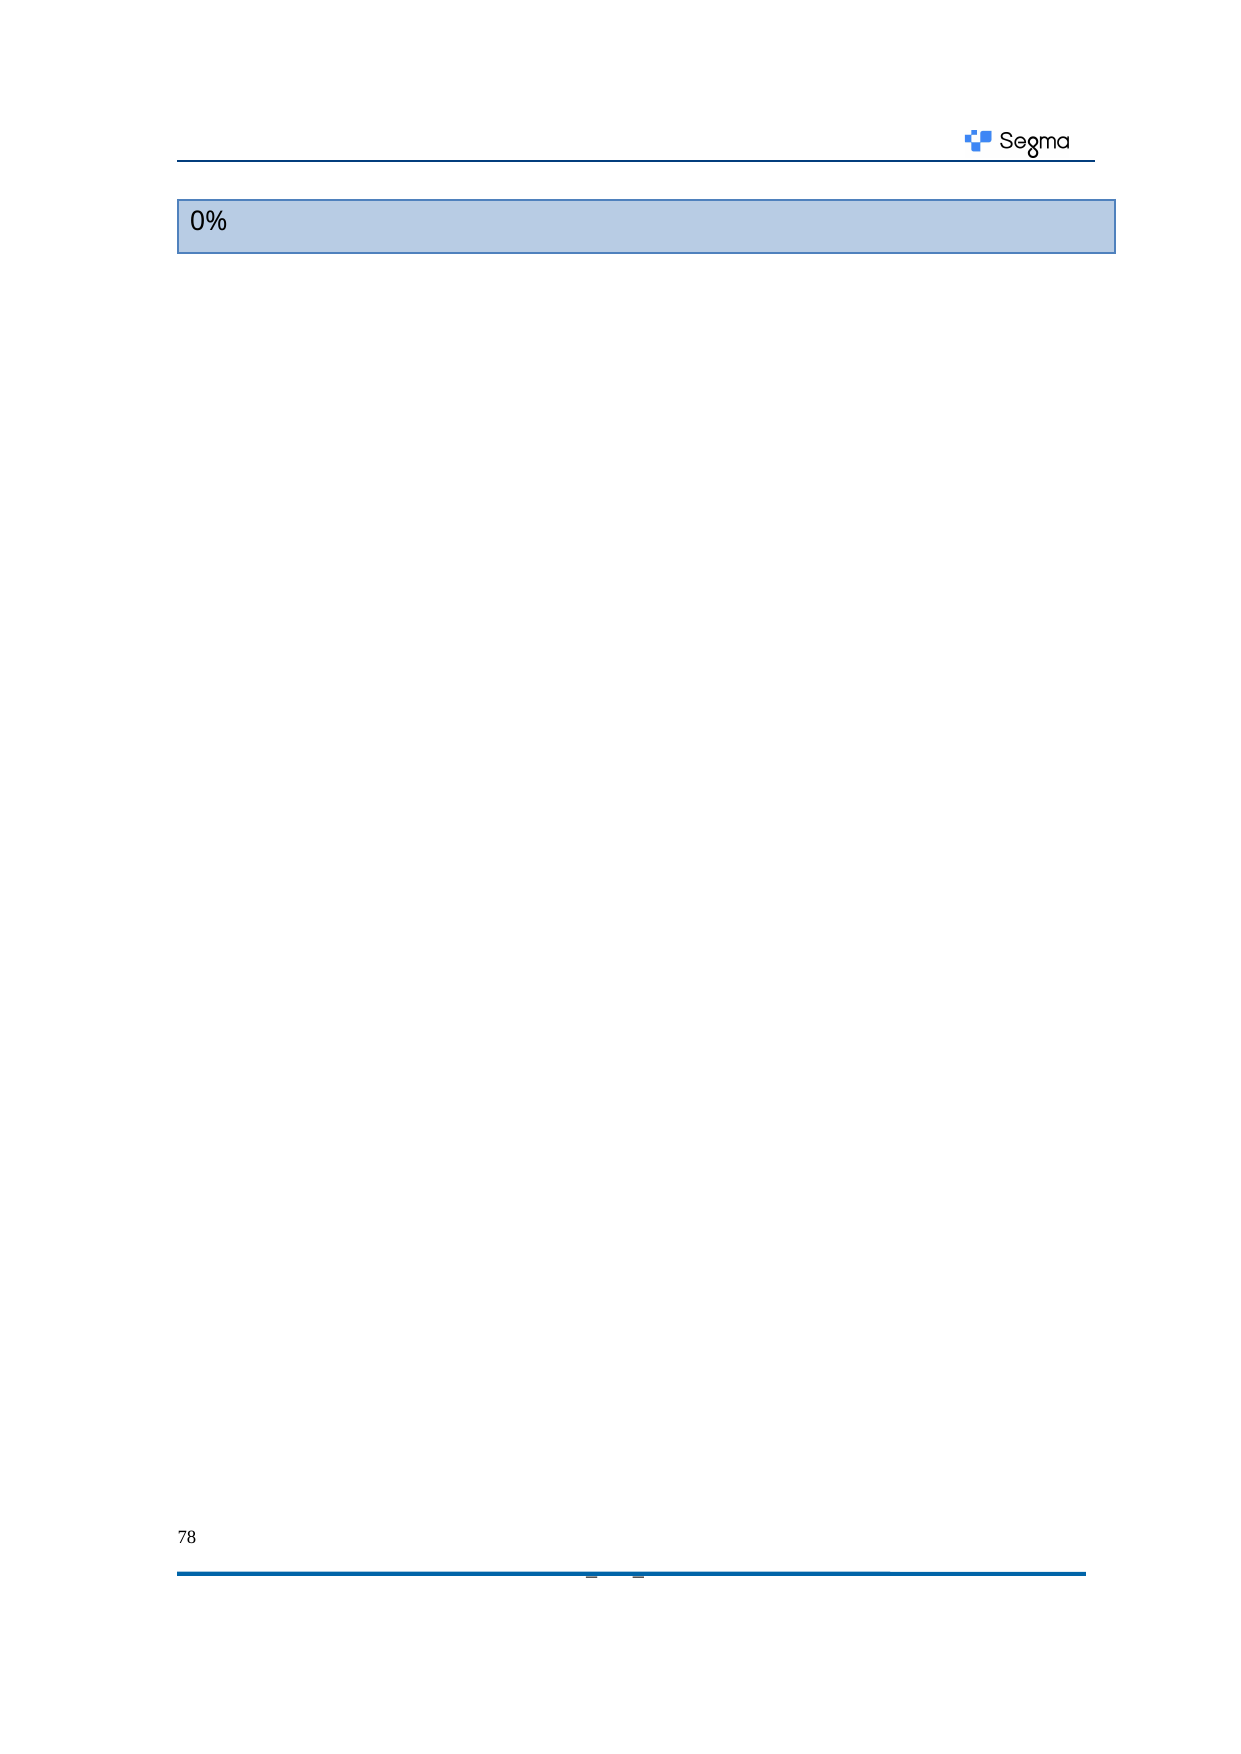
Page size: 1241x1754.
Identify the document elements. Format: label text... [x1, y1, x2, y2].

picture [964, 130, 1069, 158]
table_cell 0% [179, 201, 1114, 252]
